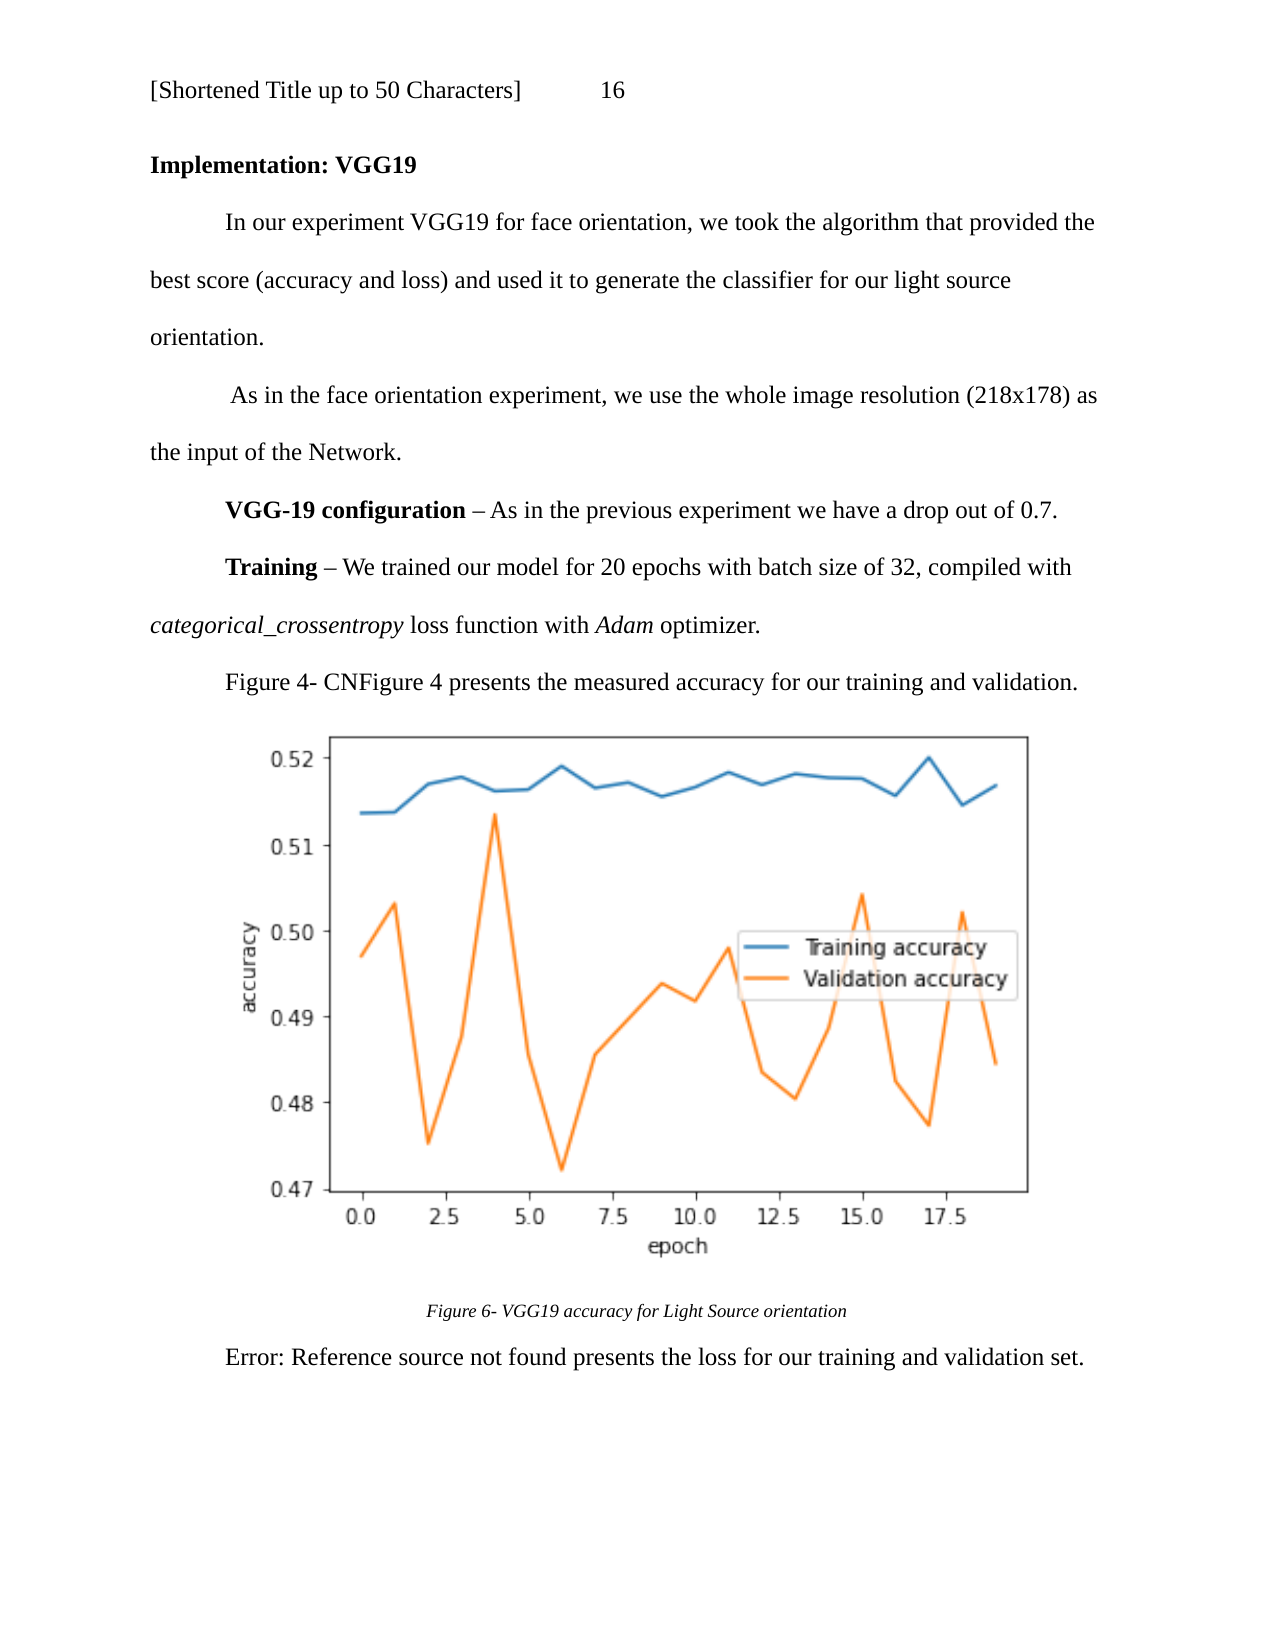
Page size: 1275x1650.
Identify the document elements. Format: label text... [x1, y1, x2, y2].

picture [225, 725, 1042, 1271]
text In our experiment VGG19 for face orientation, we took the algorithm that provided the best score (accuracy and loss) and used it to generate the classifier for our light source orientation. [150, 207, 1125, 351]
text Figure 6 presents the measured accuracy for our training and validation. [150, 667, 1125, 696]
text As in the face orientation experiment, we use the whole image resolution (218x178) as the input of the Network. [150, 380, 1125, 466]
text VGG-19 configuration – As in the previous experiment we have a drop out of 0.7. [150, 495, 1125, 524]
subtitle Implementation: VGG19 [150, 150, 1125, 179]
text Training – We trained our model for 20 epochs with batch size of 32, compiled with categorical_crossentropy loss function with Adam optimizer. [150, 552, 1125, 639]
